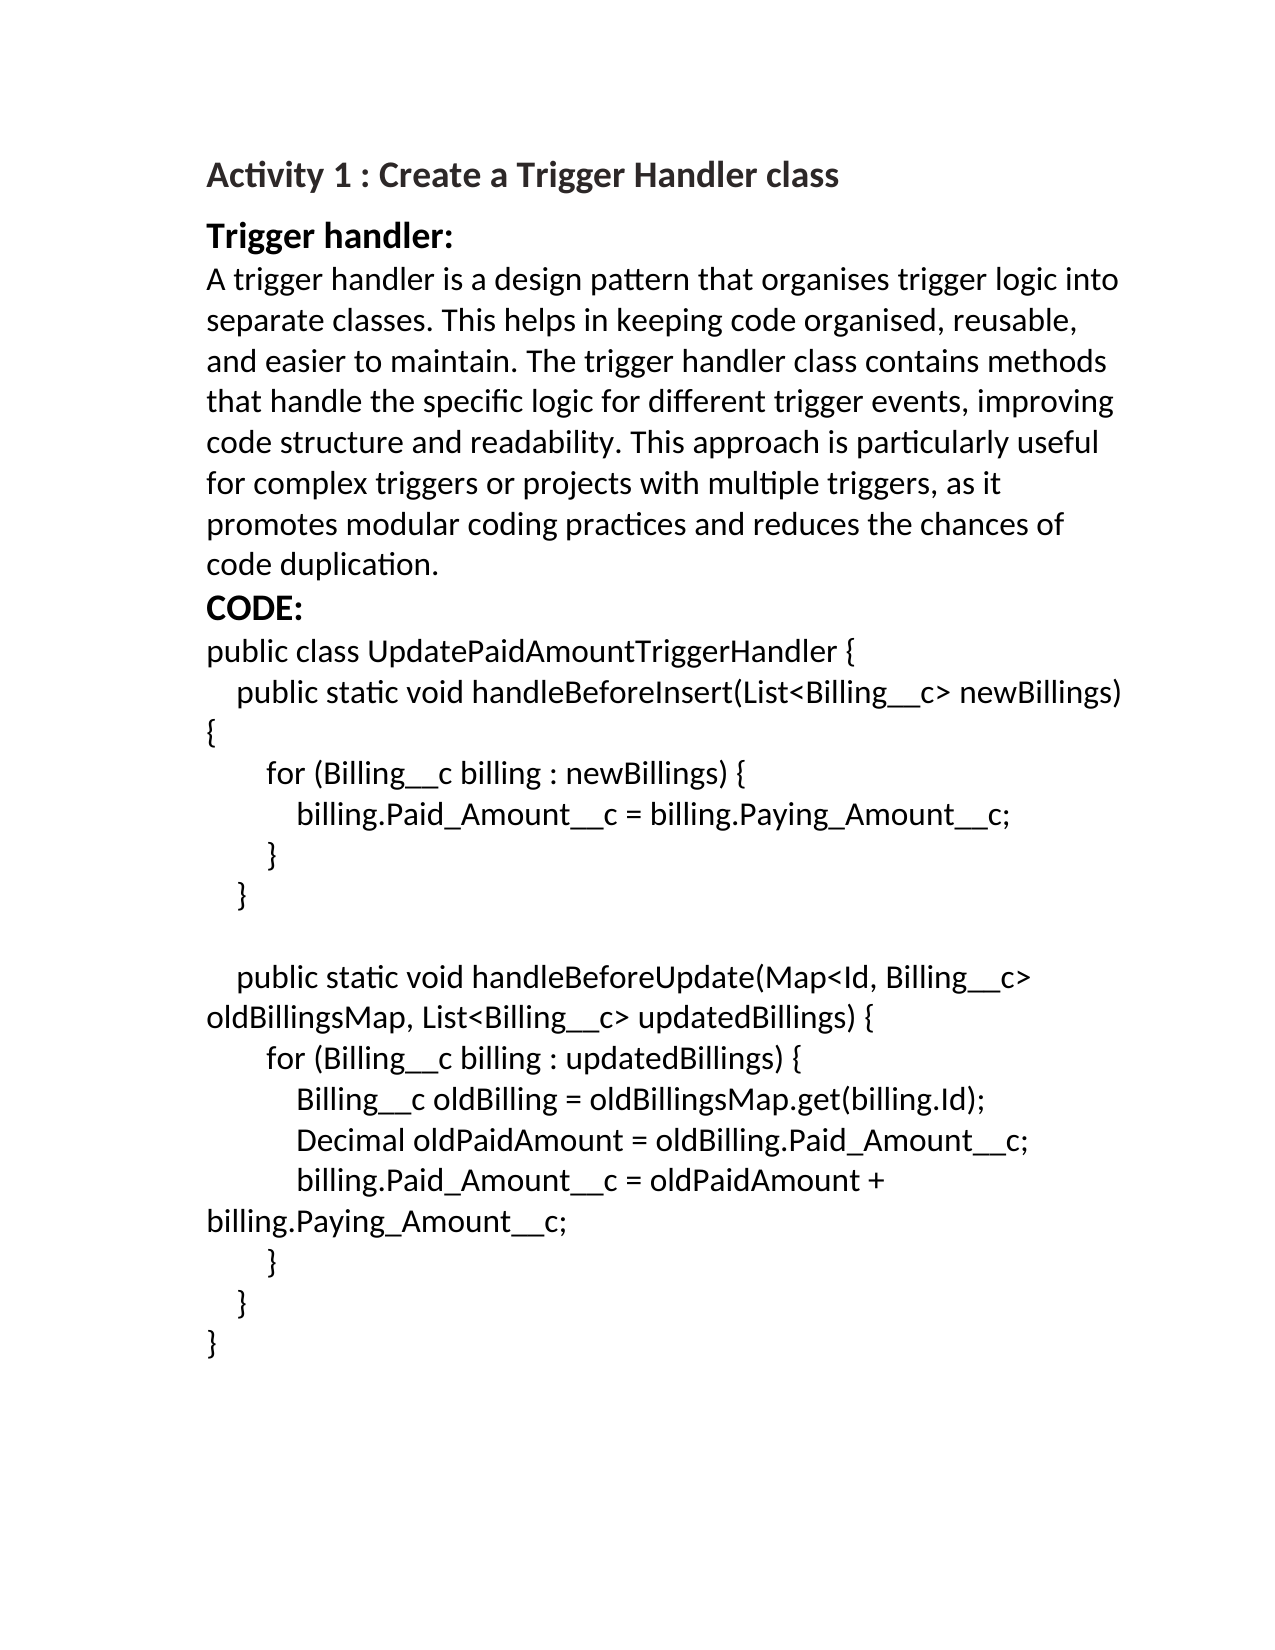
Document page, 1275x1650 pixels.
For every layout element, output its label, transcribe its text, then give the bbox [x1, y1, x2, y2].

text Decimal oldPaidAmount = oldBilling.Paid_Amount__c; [206, 1119, 1134, 1159]
text } [206, 1241, 1134, 1282]
text for (Billing__c billing : newBillings) { [206, 752, 1134, 793]
text } [206, 834, 1134, 874]
text public static void handleBeforeInsert(List<Billing__c> newBillings) { [206, 671, 1134, 752]
text } [206, 1282, 1134, 1322]
text Trigger handler: [206, 212, 1134, 258]
text public class UpdatePaidAmountTriggerHandler { [206, 630, 1134, 671]
text for (Billing__c billing : updatedBillings) { [206, 1037, 1134, 1078]
text } [206, 874, 1134, 915]
text CODE: [206, 584, 1134, 630]
text } [206, 1322, 1134, 1363]
text public static void handleBeforeUpdate(Map<Id, Billing__c> oldBillingsMap, List<Billing__c> updatedBillings) { [206, 956, 1134, 1037]
text Billing__c oldBilling = oldBillingsMap.get(billing.Id); [206, 1078, 1134, 1119]
text billing.Paid_Amount__c = oldPaidAmount + billing.Paying_Amount__c; [206, 1159, 1134, 1241]
text billing.Paid_Amount__c = billing.Paying_Amount__c; [206, 793, 1134, 834]
text A trigger handler is a design pattern that organises trigger logic into separate classes. This helps in keeping code organised, reusable, and easier to maintain. The trigger handler class contains methods that handle the specific logic for different trigger events, improving code structure and readability. This approach is particularly useful for complex triggers or projects with multiple triggers, as it promotes modular coding practices and reduces the chances of code duplication. [206, 258, 1134, 584]
subtitle Activity 1 : Create a Trigger Handler class [206, 150, 1134, 197]
